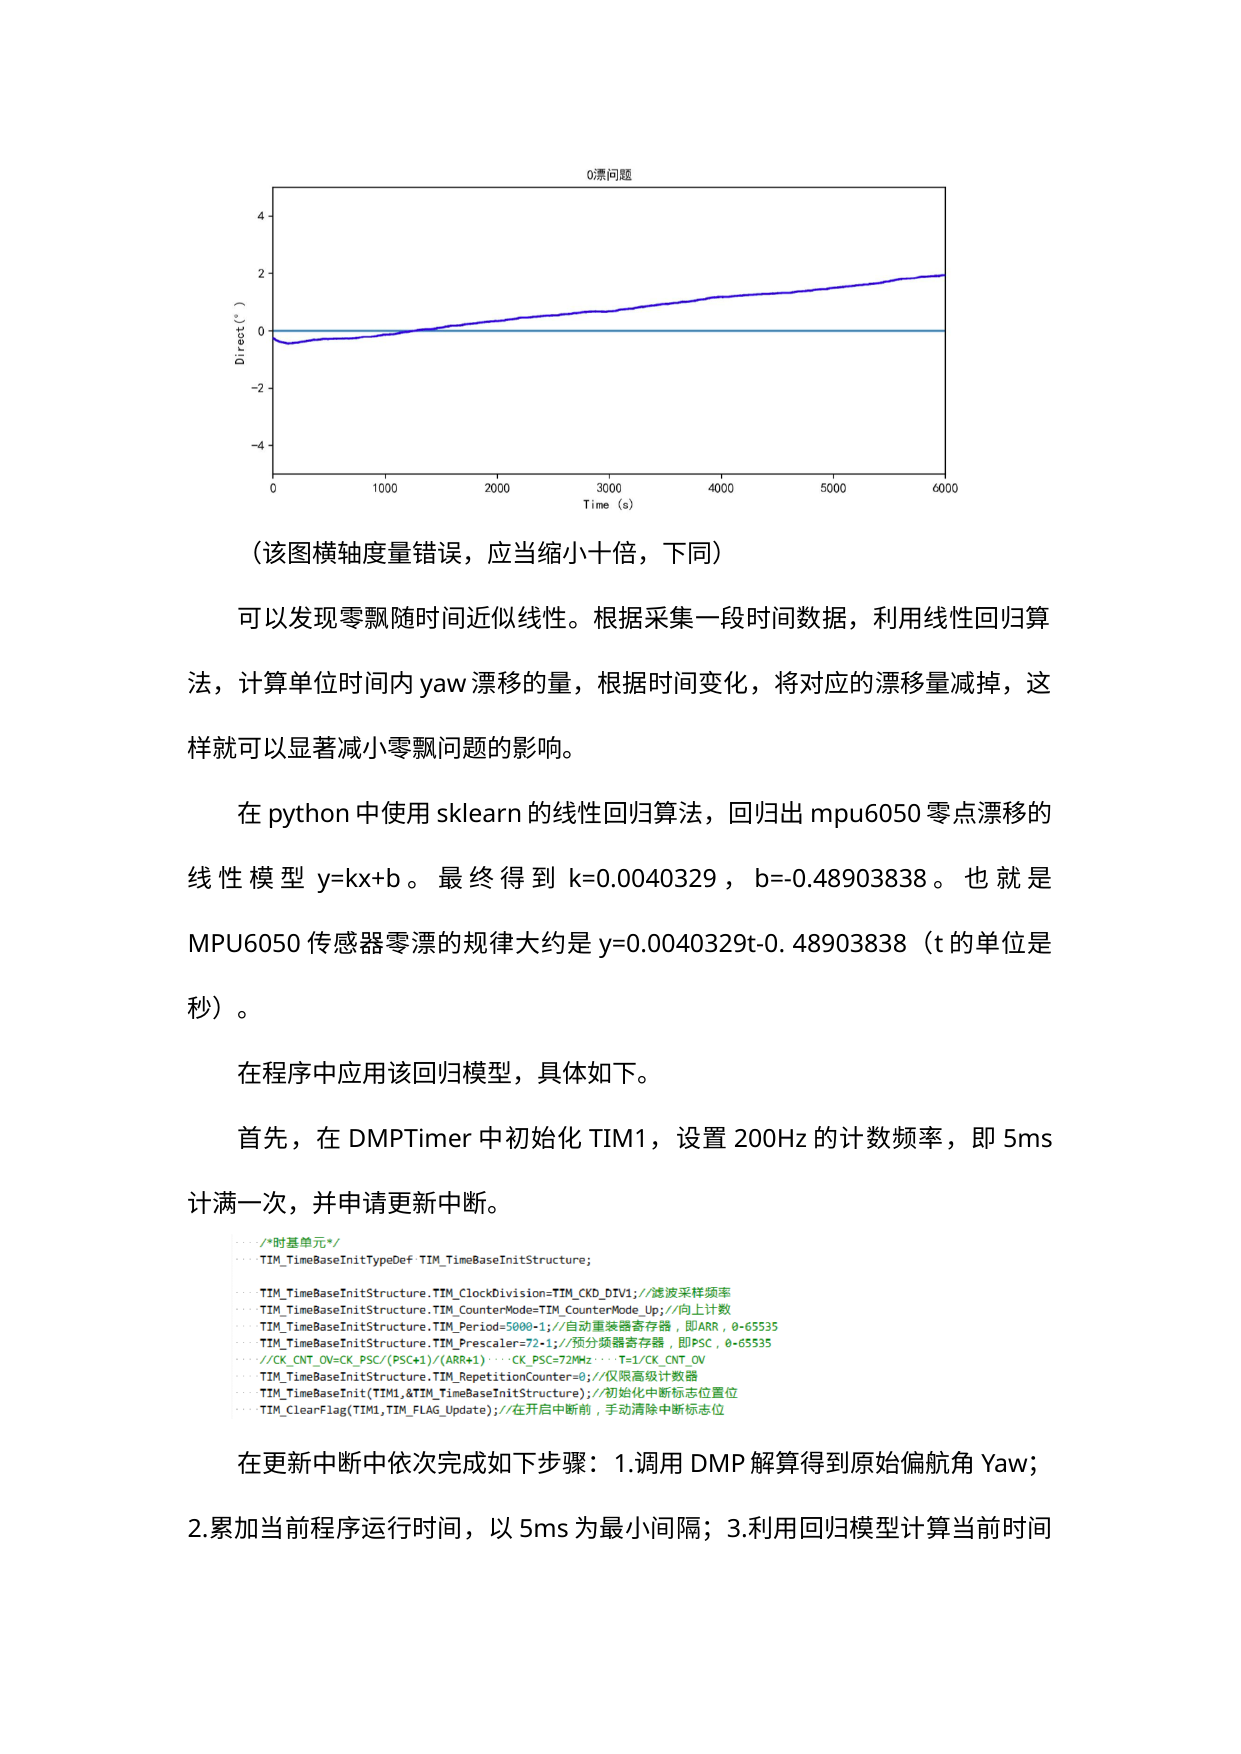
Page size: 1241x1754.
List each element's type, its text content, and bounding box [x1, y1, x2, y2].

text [187, 1429, 1053, 1559]
text （该图横轴度量错误，应当缩小十倍，下同） [187, 519, 1053, 584]
picture [231, 1234, 1097, 1419]
text 在程序中应用该回归模型，具体如下。 [187, 1039, 1053, 1104]
text 可以发现零飘随时间近似线性。根据采集一段时间数据，利用线性回归算法，计算单位时间内yaw漂移的量，根据时间变化，将对应的漂移量减掉，这样就可以显著减小零飘问题的影响。 [187, 584, 1053, 779]
text 在python中使用sklearn的线性回归算法，回归出mpu6050零点漂移的线性模型y=kx+b。最终得到k=0.0040329，b=-0.48903838。也就是MPU6050传感器零漂的规律大约是y=0.0040329t-0. 48903838（t的单位是秒）。 [187, 779, 1053, 1039]
picture [231, 162, 968, 515]
text 首先，在DMPTimer中初始化TIM1，设置200Hz的计数频率，即5ms计满一次，并申请更新中断。 [187, 1104, 1053, 1234]
